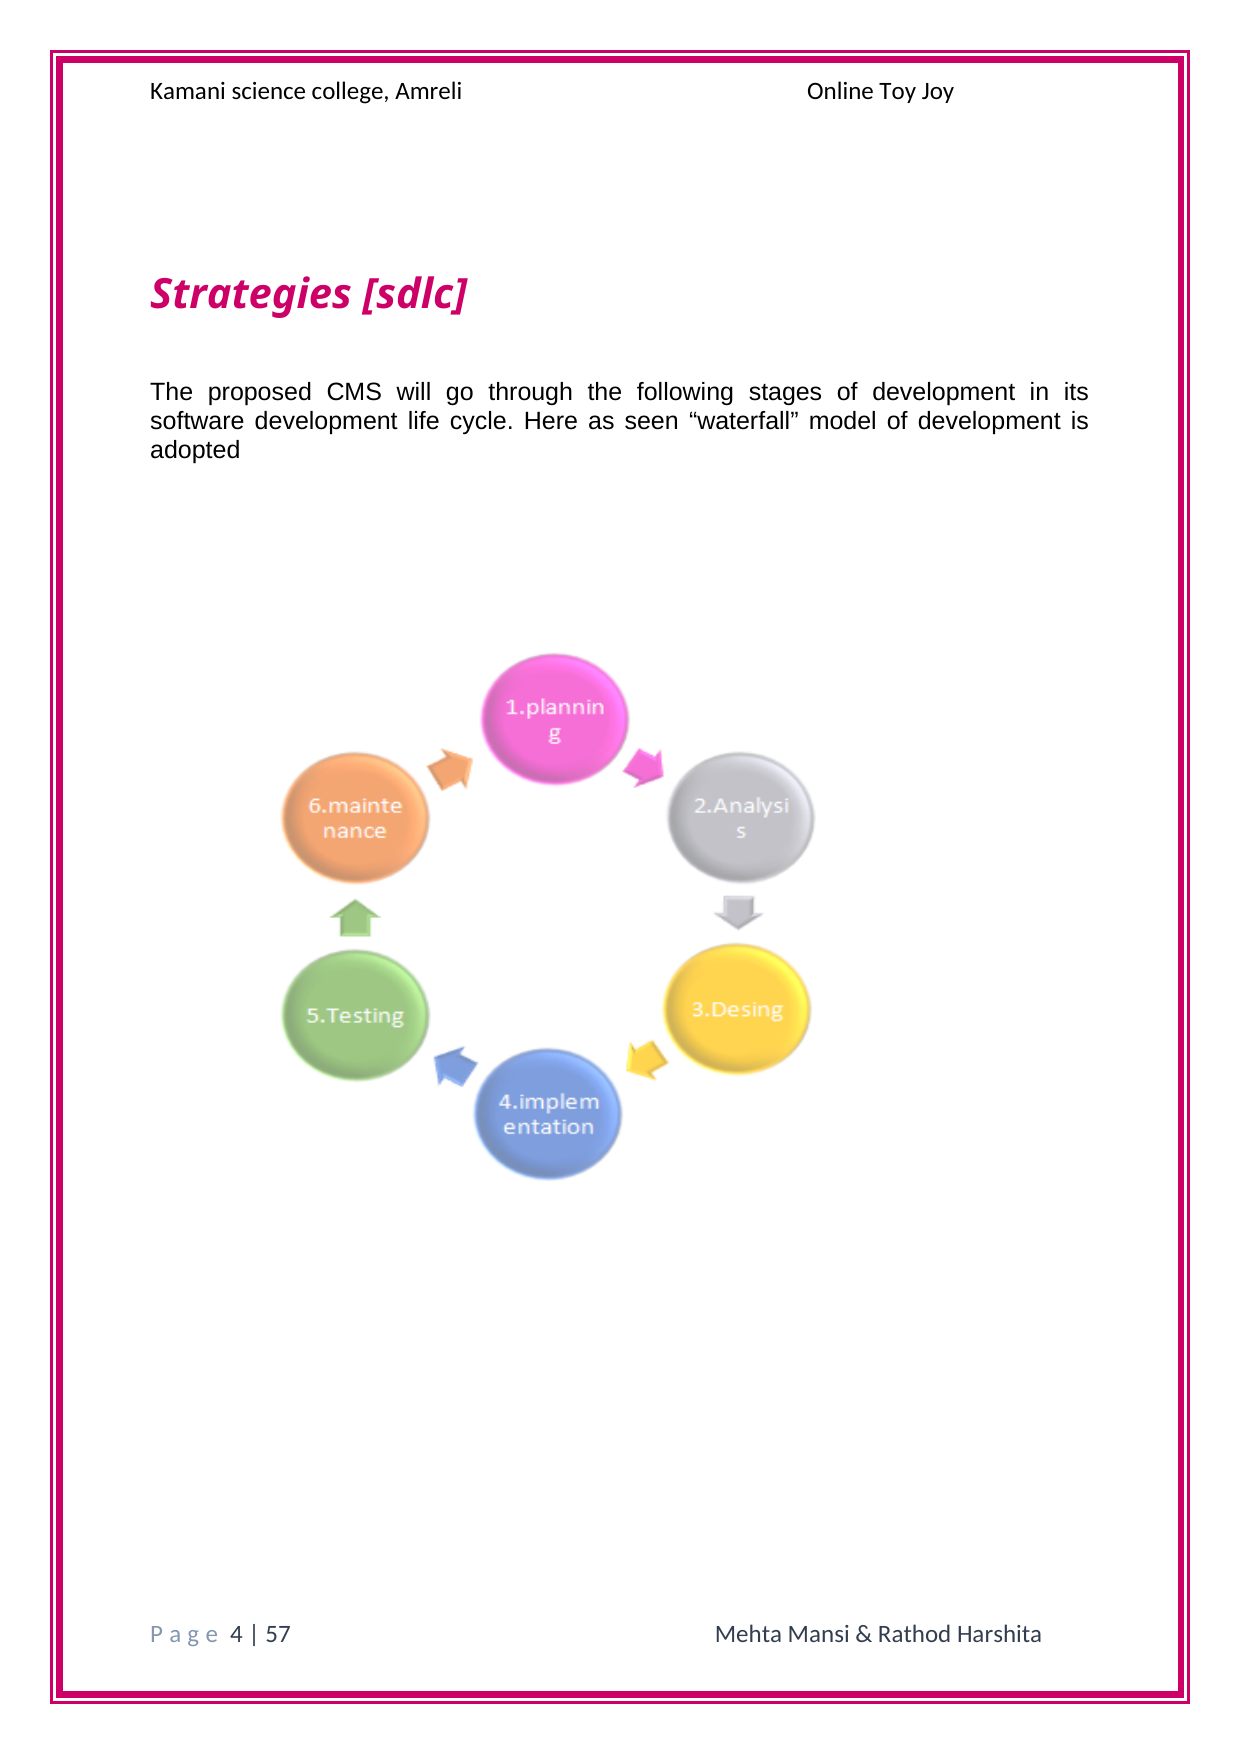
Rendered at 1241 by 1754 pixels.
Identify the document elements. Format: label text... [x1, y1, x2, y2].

picture [150, 600, 994, 1225]
text The proposed CMS will go through the following stages of development in its software development life cycle. Here as seen “waterfall” model of development is adopted [150, 377, 1090, 463]
text Strategies [sdlc] [150, 263, 1090, 320]
